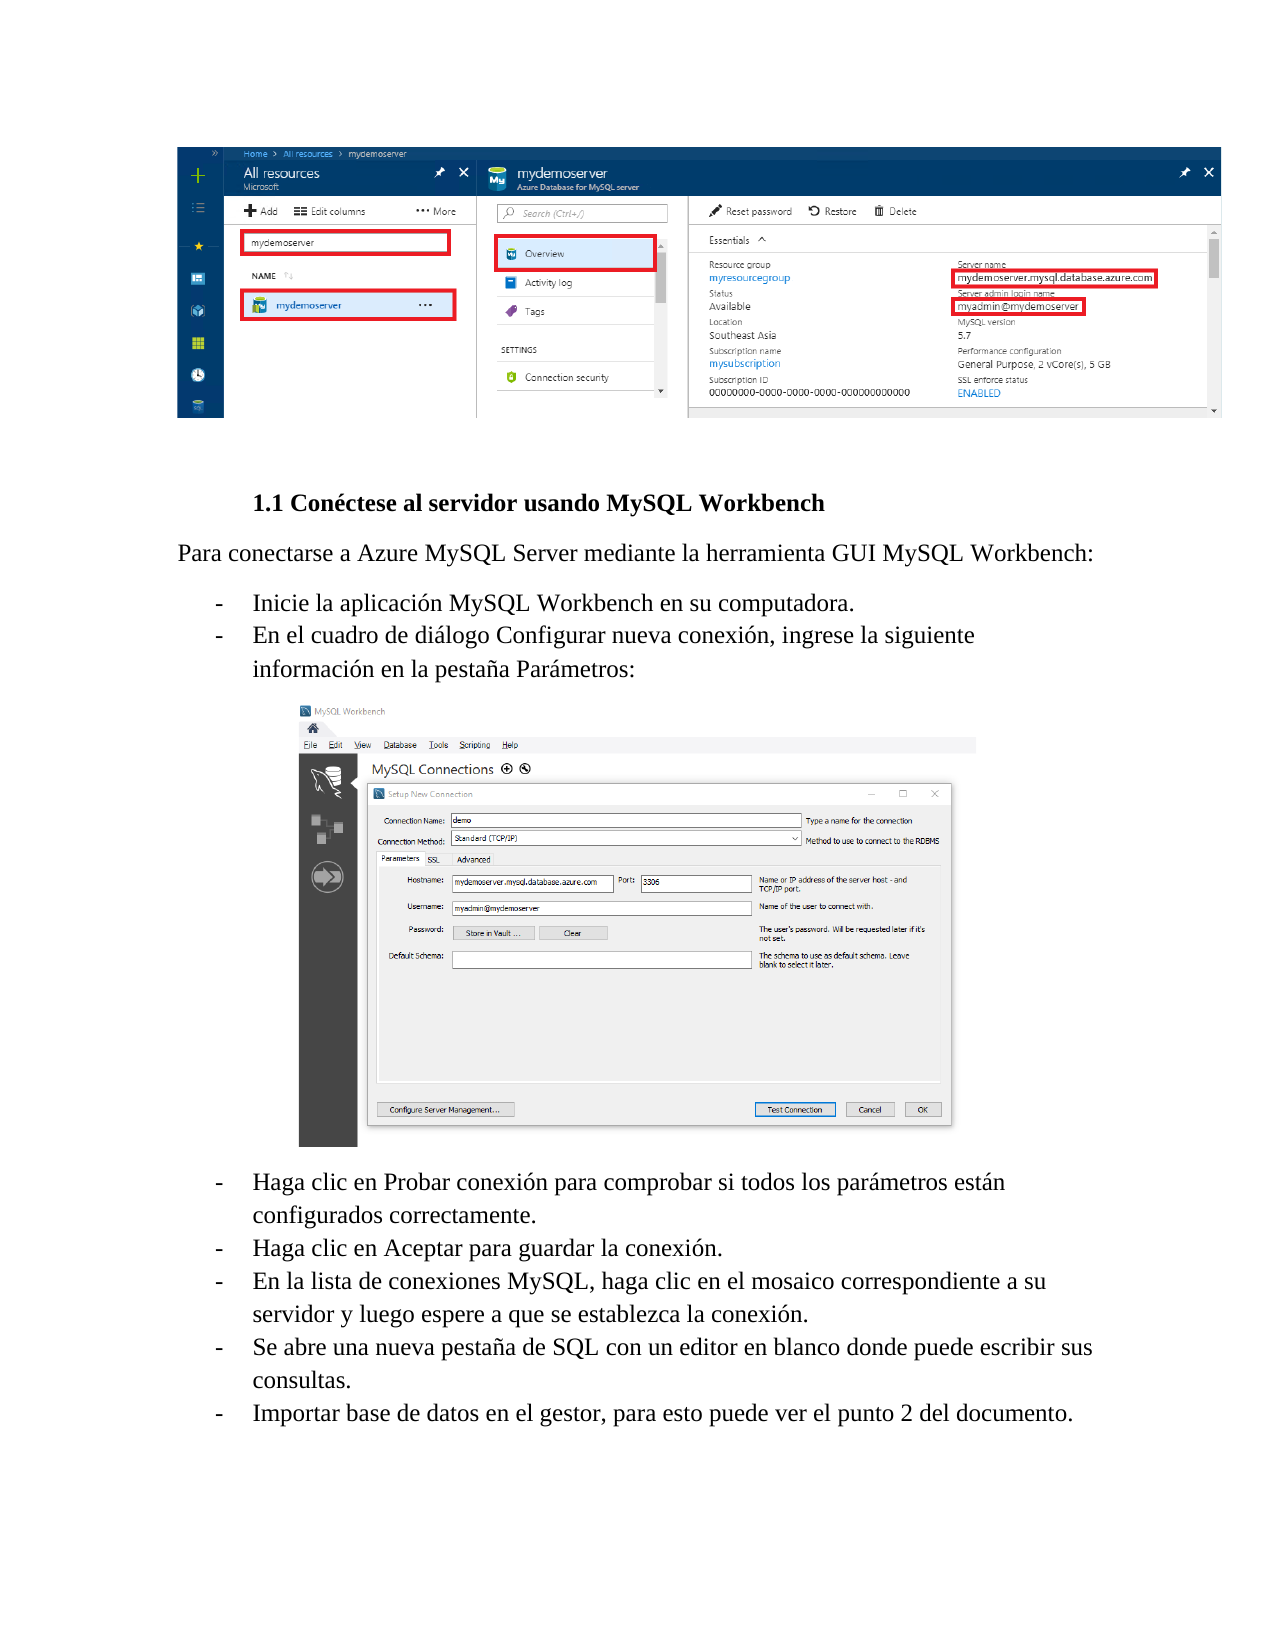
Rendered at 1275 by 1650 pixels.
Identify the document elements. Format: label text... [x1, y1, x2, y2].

picture [298, 703, 977, 1147]
list Importar base de datos en el gestor, para esto puede ver el punto 2 del documento. [215, 1398, 1098, 1427]
list Haga clic en Probar conexión para comprobar si todos los parámetros están configurados correctamente. [215, 1167, 1098, 1229]
picture [177, 147, 1222, 418]
list Inicie la aplicación MySQL Workbench en su computadora. [215, 588, 1098, 616]
list Se abre una nueva pestaña de SQL con un editor en blanco donde puede escribir sus consultas. [215, 1332, 1098, 1394]
list En el cuadro de diálogo Configurar nueva conexión, ingrese la siguiente información en la pestaña Parámetros: [215, 621, 1098, 682]
text Para conectarse a Azure MySQL Server mediante la herramienta GUI MySQL Workbench: [177, 538, 1098, 567]
list En la lista de conexiones MySQL, haga clic en el mosaico correspondiente a su servidor y luego espere a que se establezca la conexión. [215, 1266, 1098, 1328]
list Conéctese al servidor usando MySQL Workbench [252, 488, 1098, 517]
list Haga clic en Aceptar para guardar la conexión. [215, 1233, 1098, 1262]
